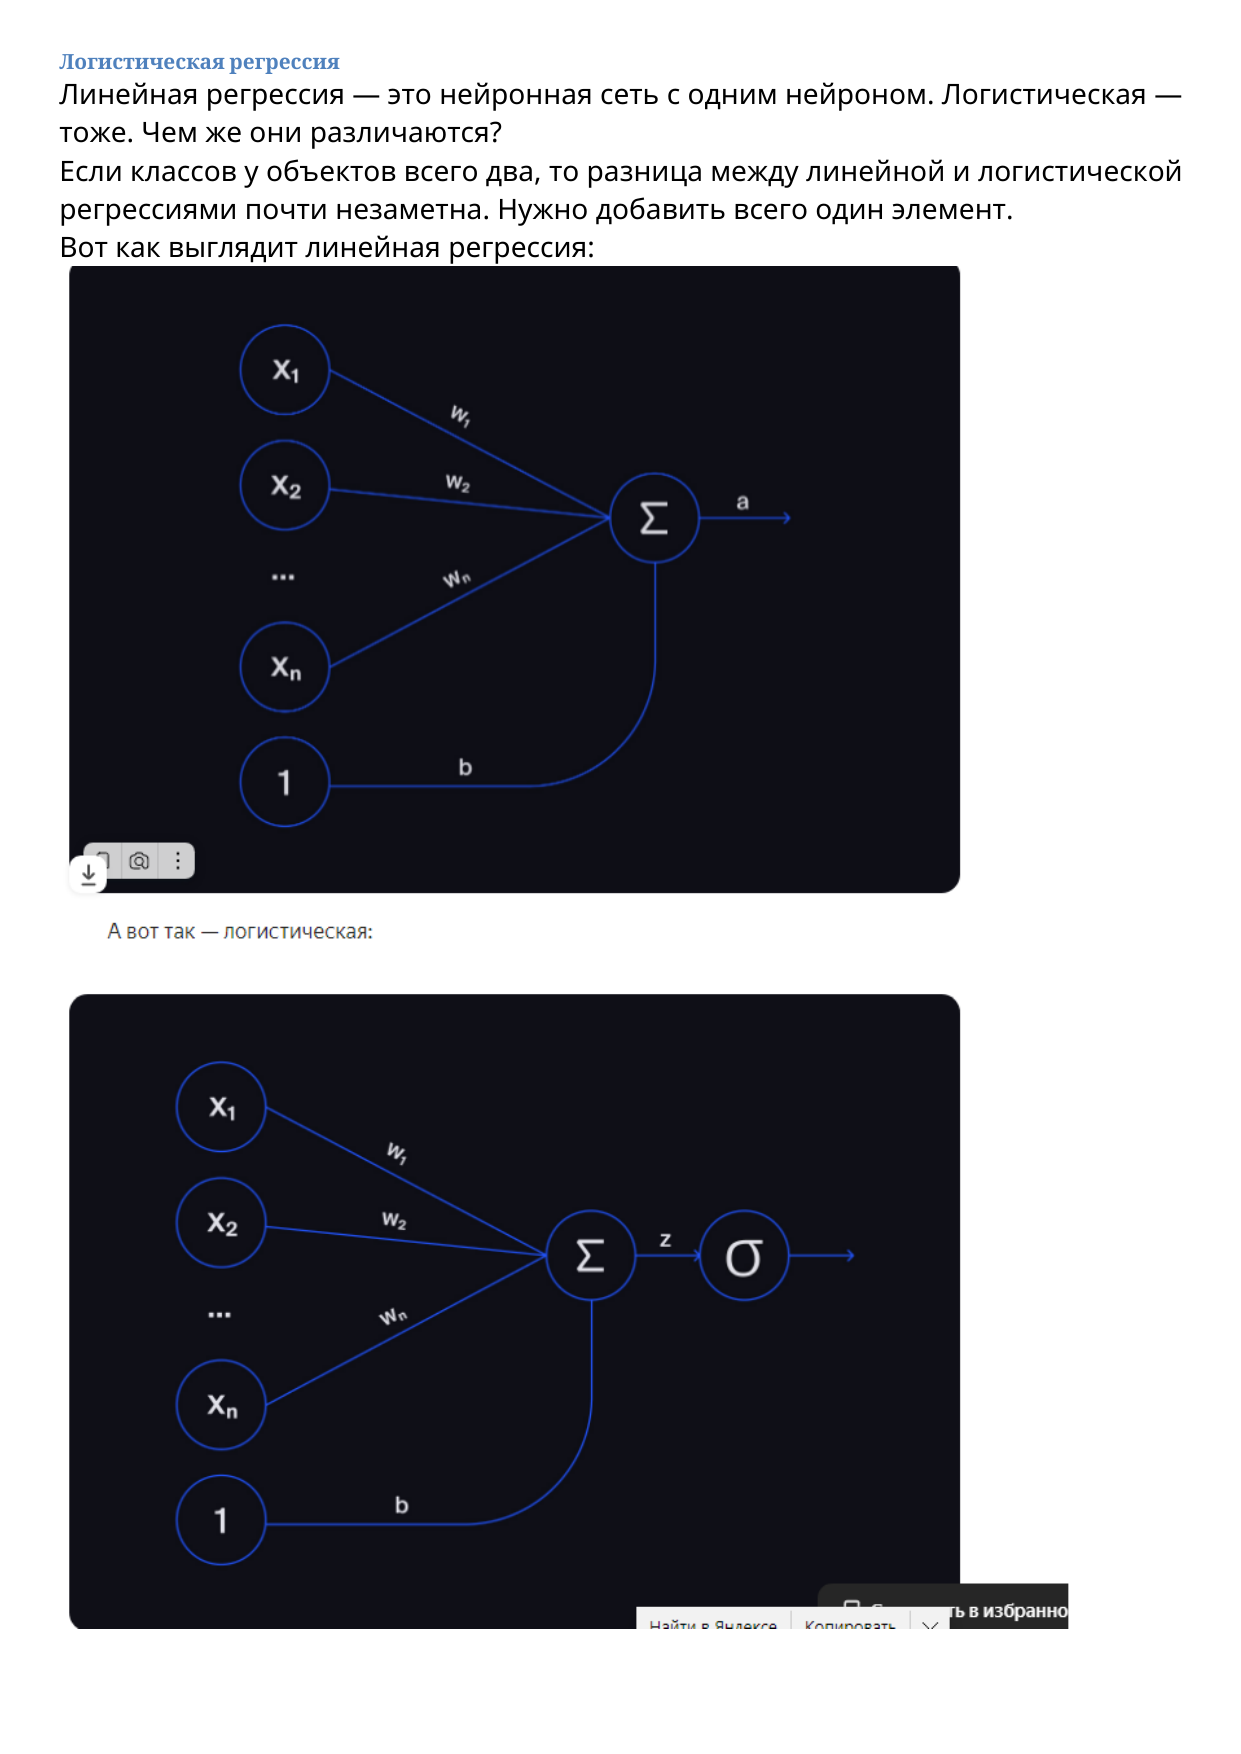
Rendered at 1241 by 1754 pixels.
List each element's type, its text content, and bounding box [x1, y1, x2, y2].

text Если классов у объектов всего два, то разница между линейной и логистической регрессиями почти незаметна. Нужно добавить всего один элемент. [59, 151, 1211, 228]
text Вот как выглядит линейная регрессия: [59, 228, 1211, 266]
subtitle Логистическая регрессия [59, 50, 1211, 74]
picture [59, 266, 1069, 1629]
text Линейная регрессия — это нейронная сеть с одним нейроном. Логистическая — тоже. Чем же они различаются? [59, 74, 1211, 151]
